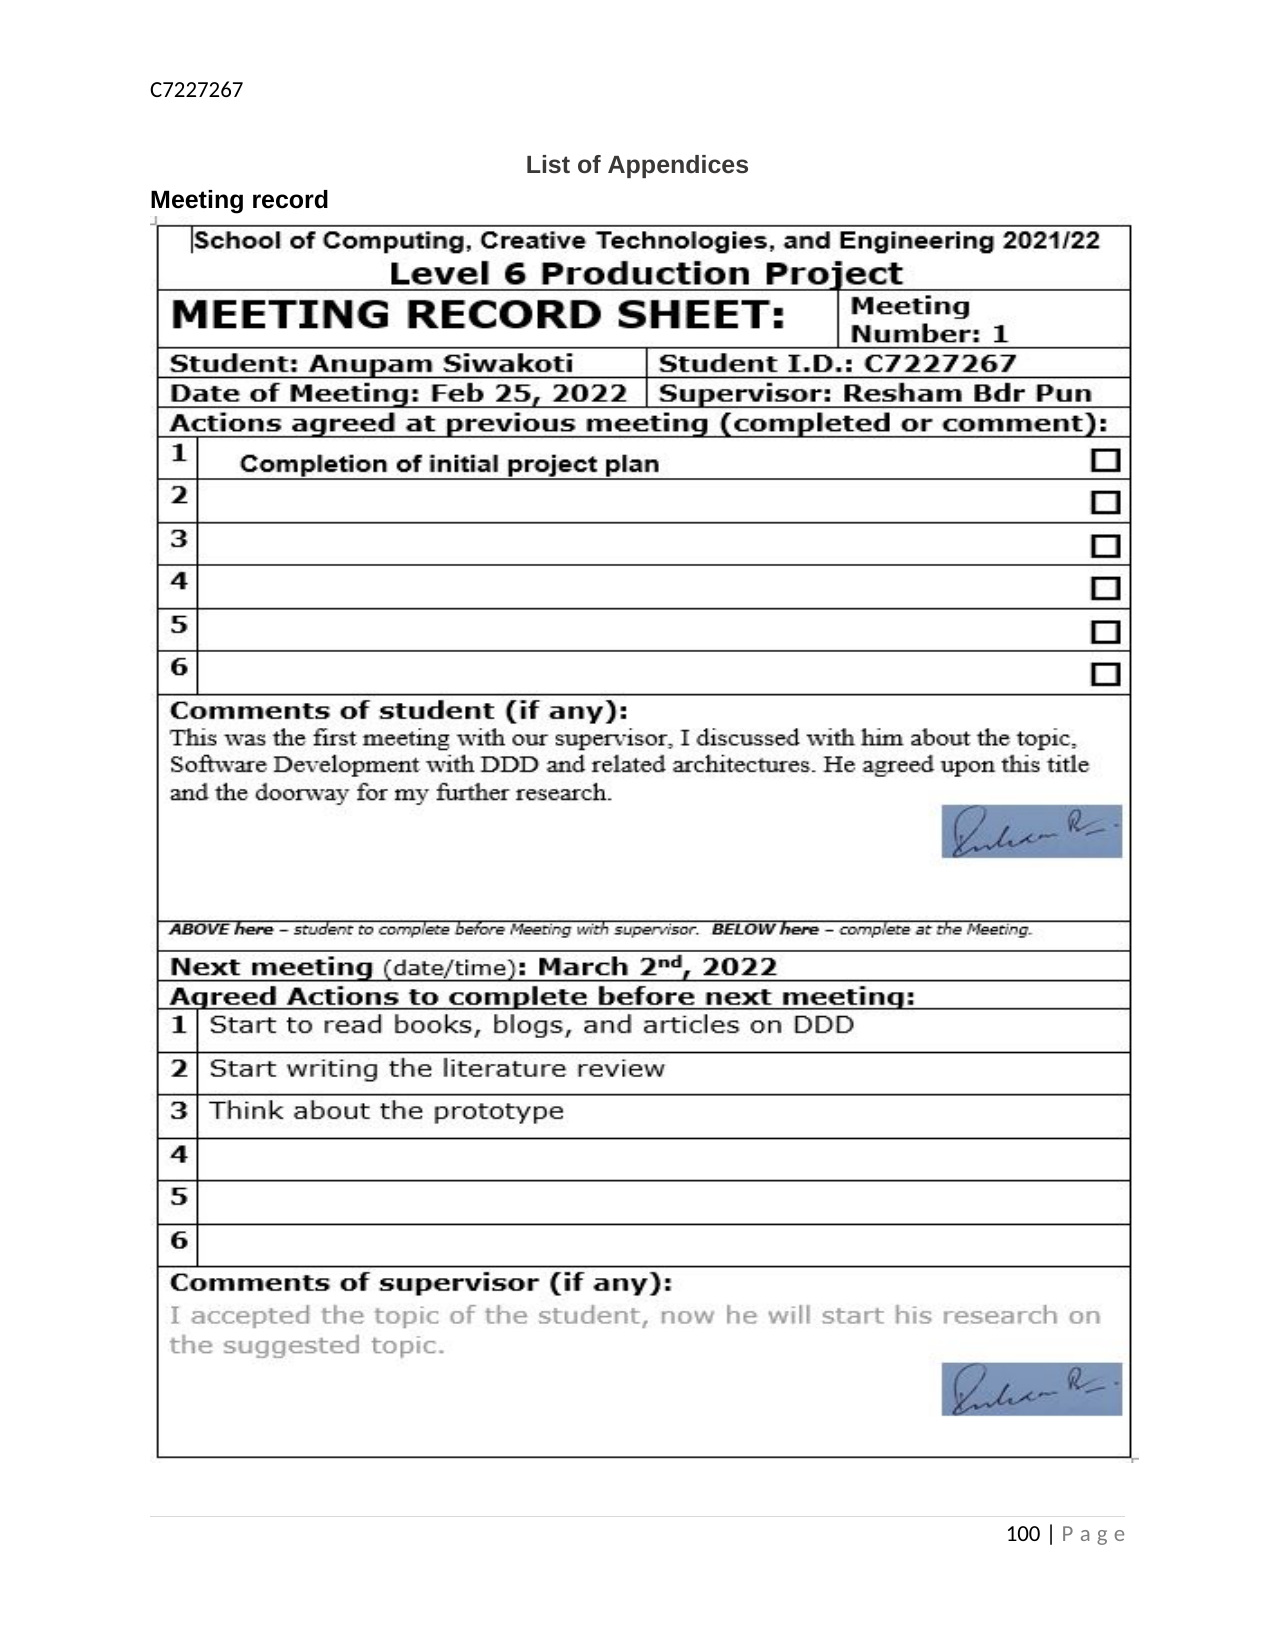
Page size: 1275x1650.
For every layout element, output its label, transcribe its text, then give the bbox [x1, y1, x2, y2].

subtitle List of Appendices [150, 150, 1125, 179]
picture [150, 216, 1139, 1463]
subtitle Meeting record [150, 185, 1125, 214]
